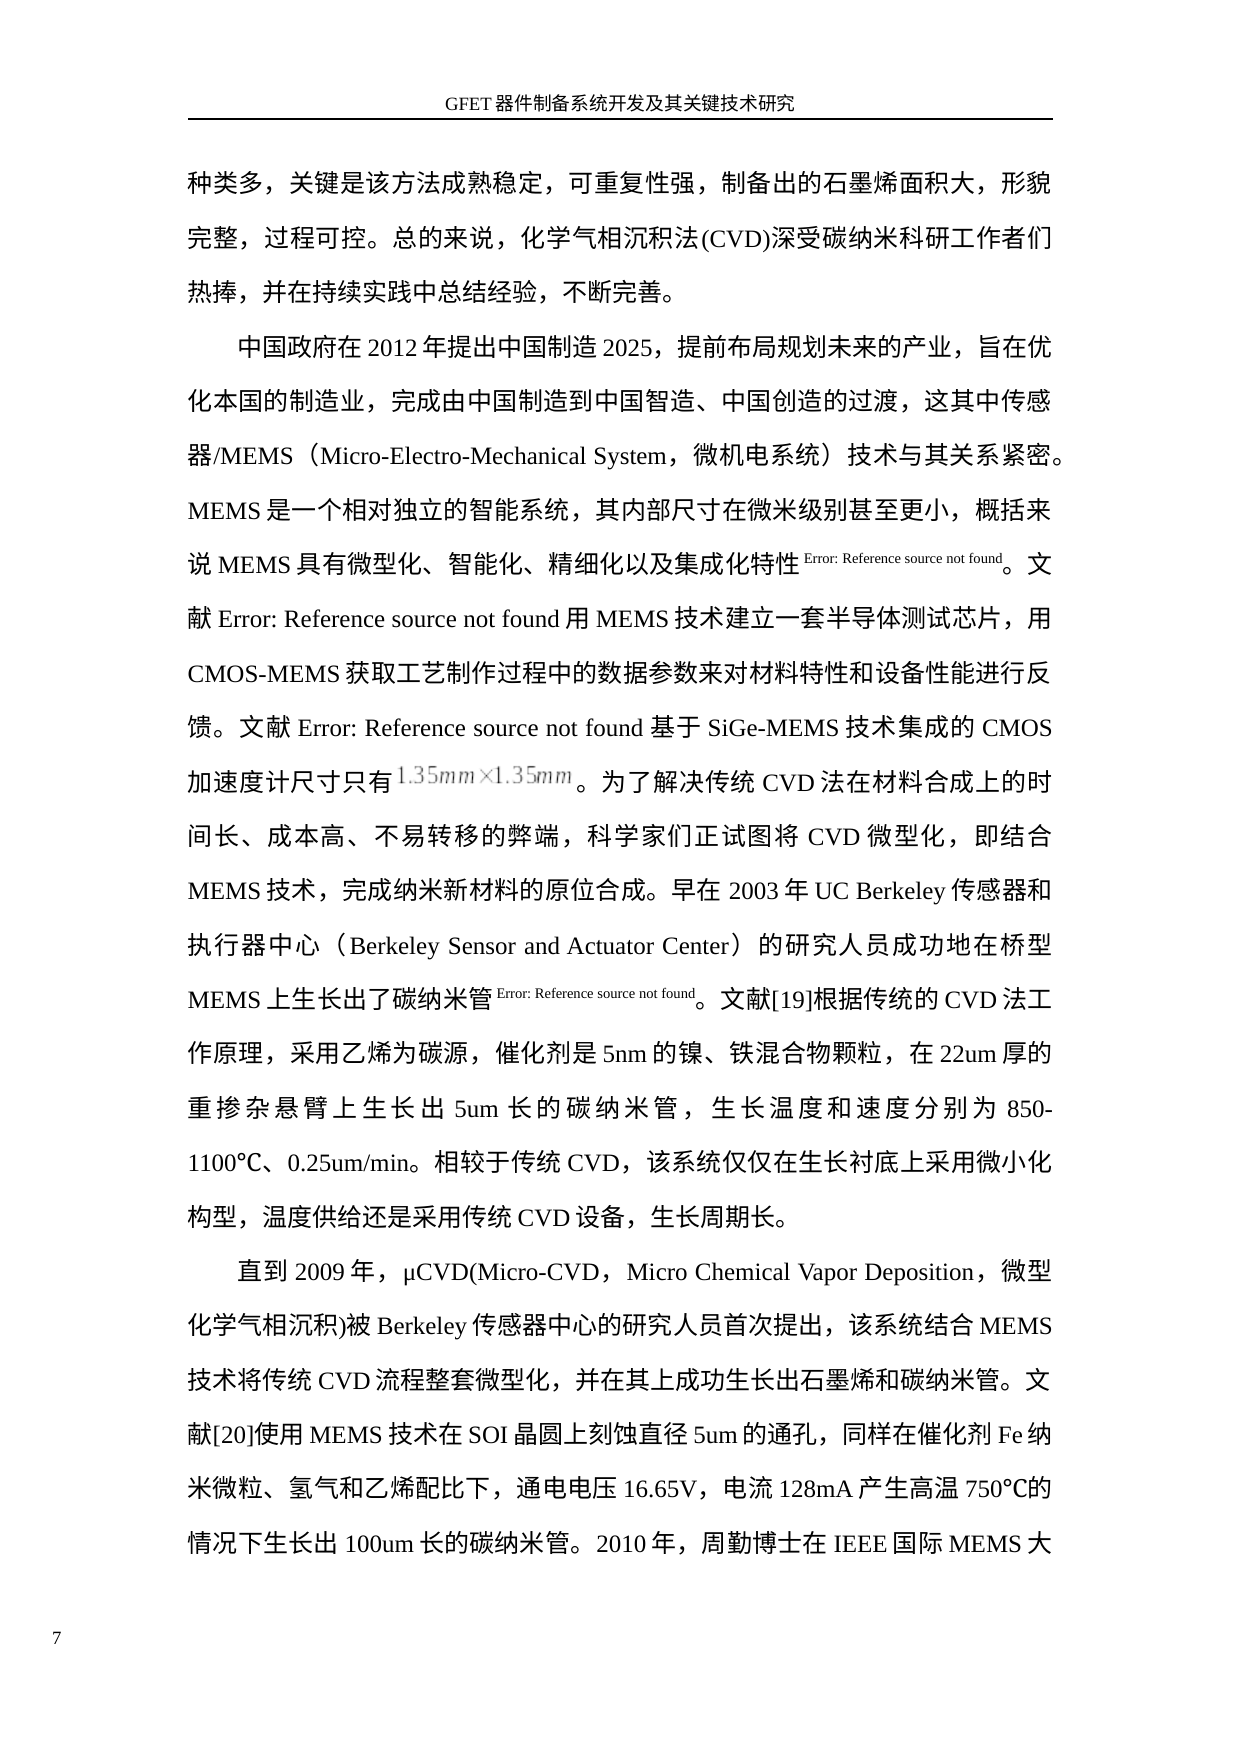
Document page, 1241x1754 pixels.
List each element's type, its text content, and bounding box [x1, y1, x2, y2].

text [187, 1251, 1053, 1559]
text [187, 164, 1053, 309]
